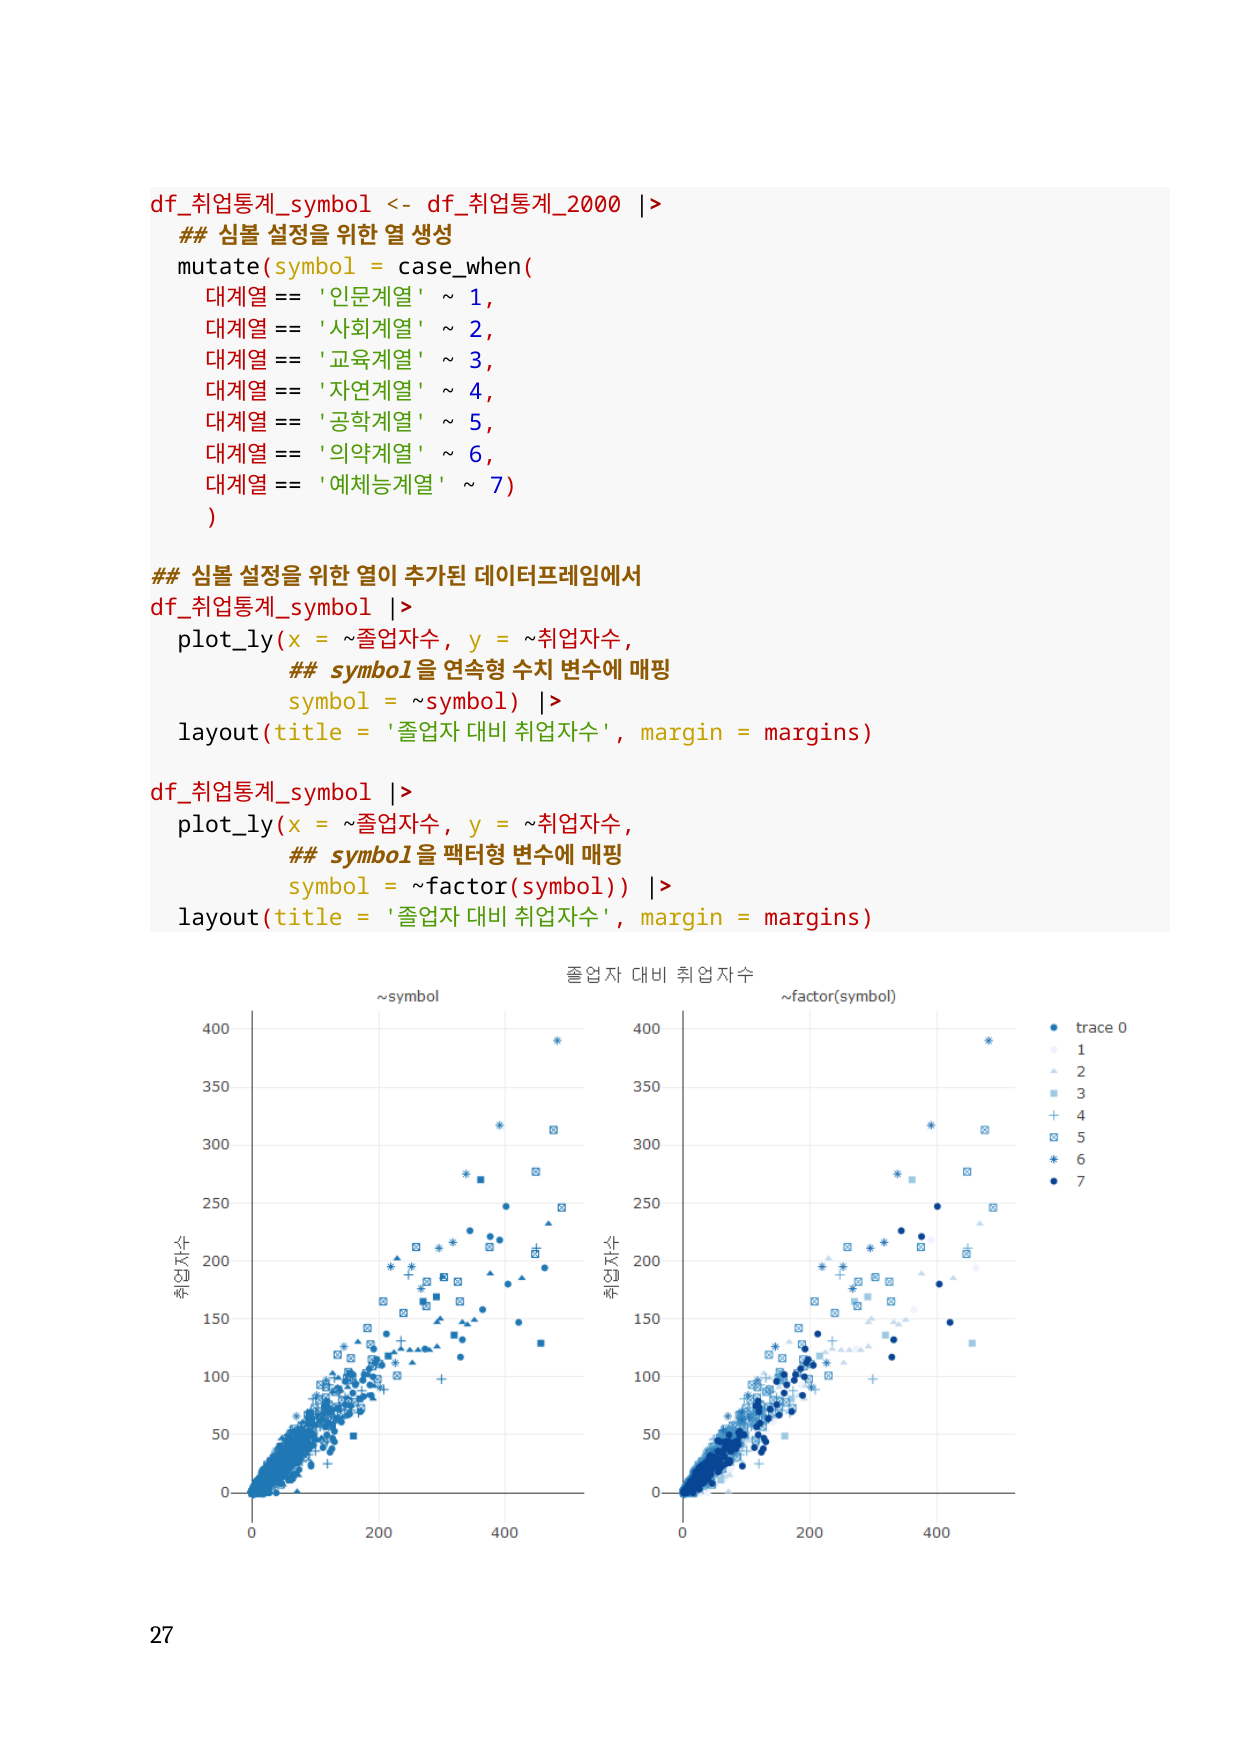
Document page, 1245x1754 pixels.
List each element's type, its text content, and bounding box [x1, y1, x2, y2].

text df_취업통계_symbol <- df_취업통계_2000 |> ## 심볼 설정을 위한 열 생성 mutate(symbol = case_when( 대계열 == '인문계열' ~ 1, 대계열 == '사회계열' ~ 2, 대계열 == '교육계열' ~ 3, 대계열 == '자연계열' ~ 4, 대계열 == '공학계열' ~ 5, 대계열 == '의약계열' ~ 6, 대계열 == '예체능계열' ~ 7) ) ## 심볼 설정을 위한 열이 추가된 데이터프레임에서 df_취업통계_symbol |> plot_ly(x = ~졸업자수, y = ~취업자수, ## symbol을 연속형 수치 변수에 매핑 symbol = ~symbol) |> layout(title = '졸업자 대비 취업자수', margin = margins) df_취업통계_symbol |> plot_ly(x = ~졸업자수, y = ~취업자수, ## symbol을 팩터형 변수에 매핑 symbol = ~factor(symbol)) |> layout(title = '졸업자 대비 취업자수', margin = margins) [150, 187, 1170, 932]
picture [172, 953, 1148, 1554]
